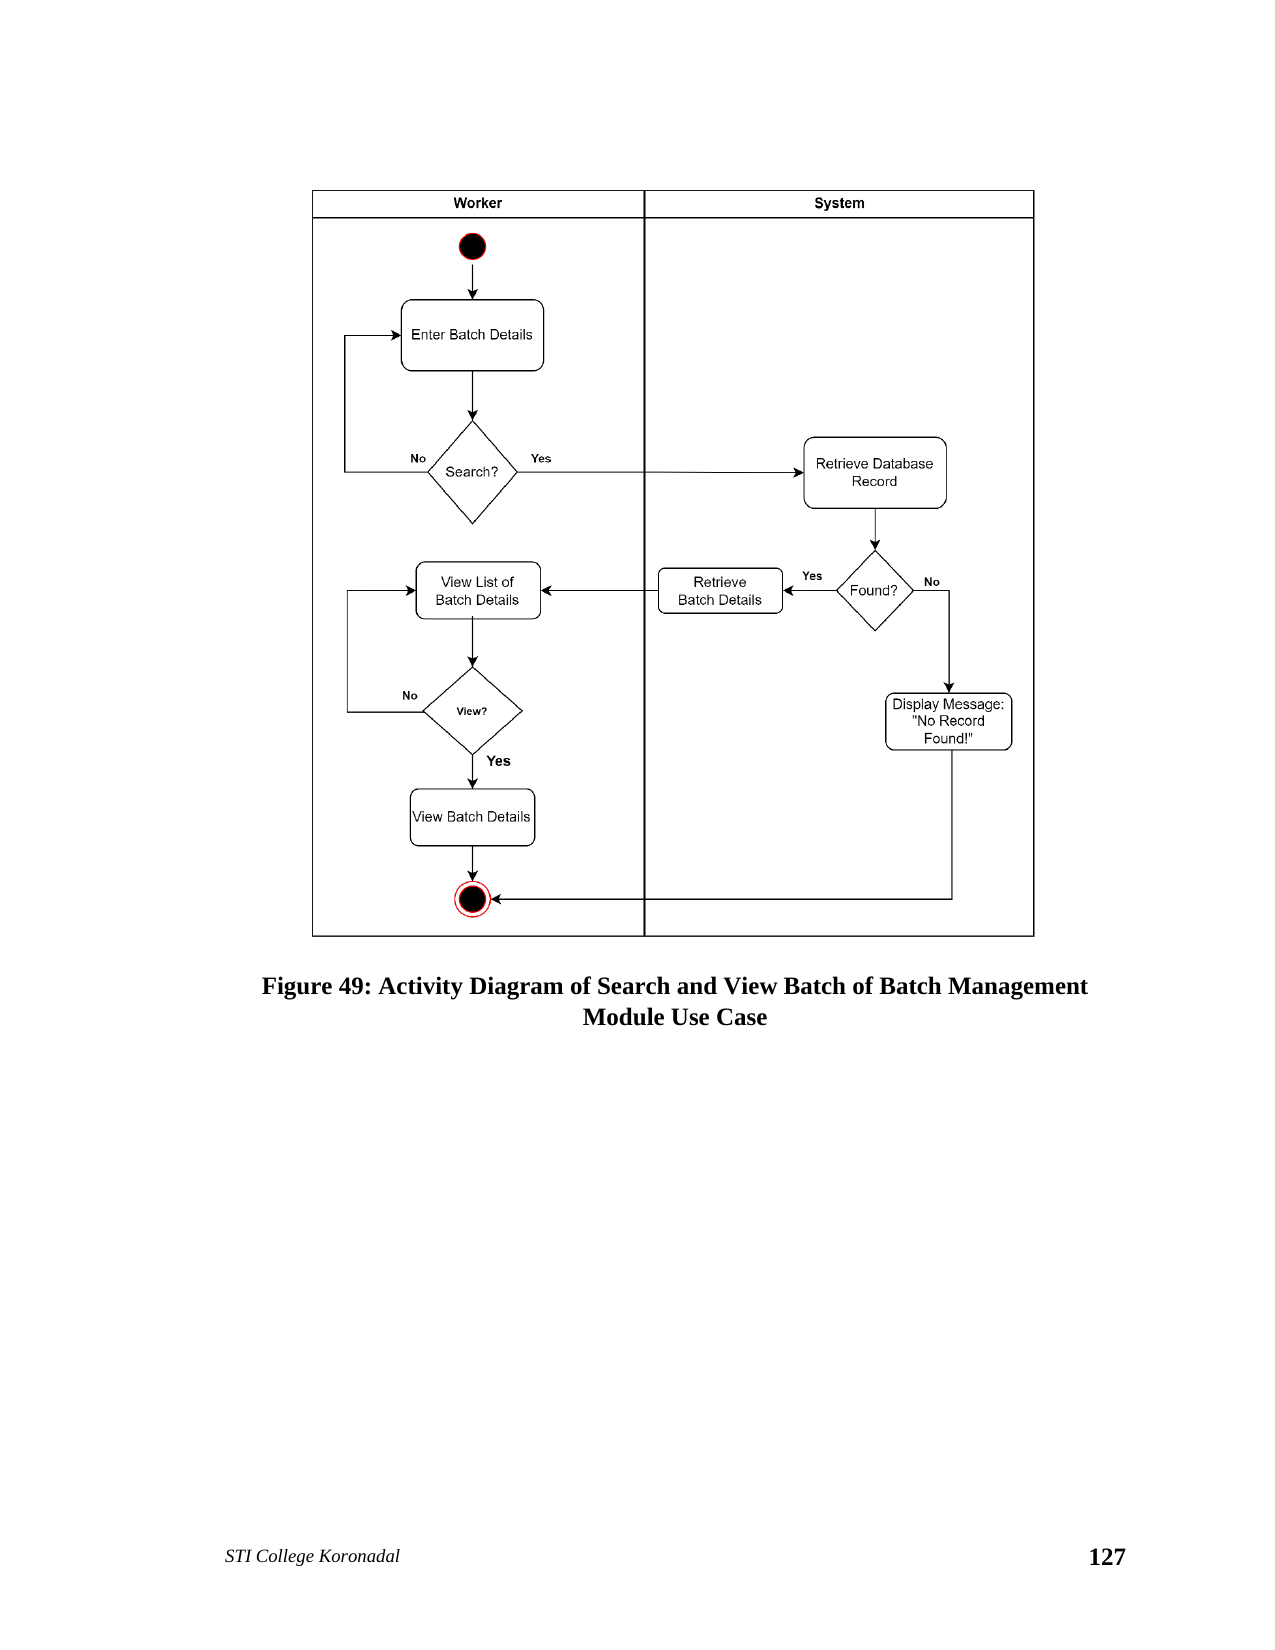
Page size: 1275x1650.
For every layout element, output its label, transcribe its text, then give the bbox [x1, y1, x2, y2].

text Figure 49: Activity Diagram of Search and View Batch of Batch Management Module Use Case [225, 971, 1125, 1031]
picture [300, 178, 1047, 948]
